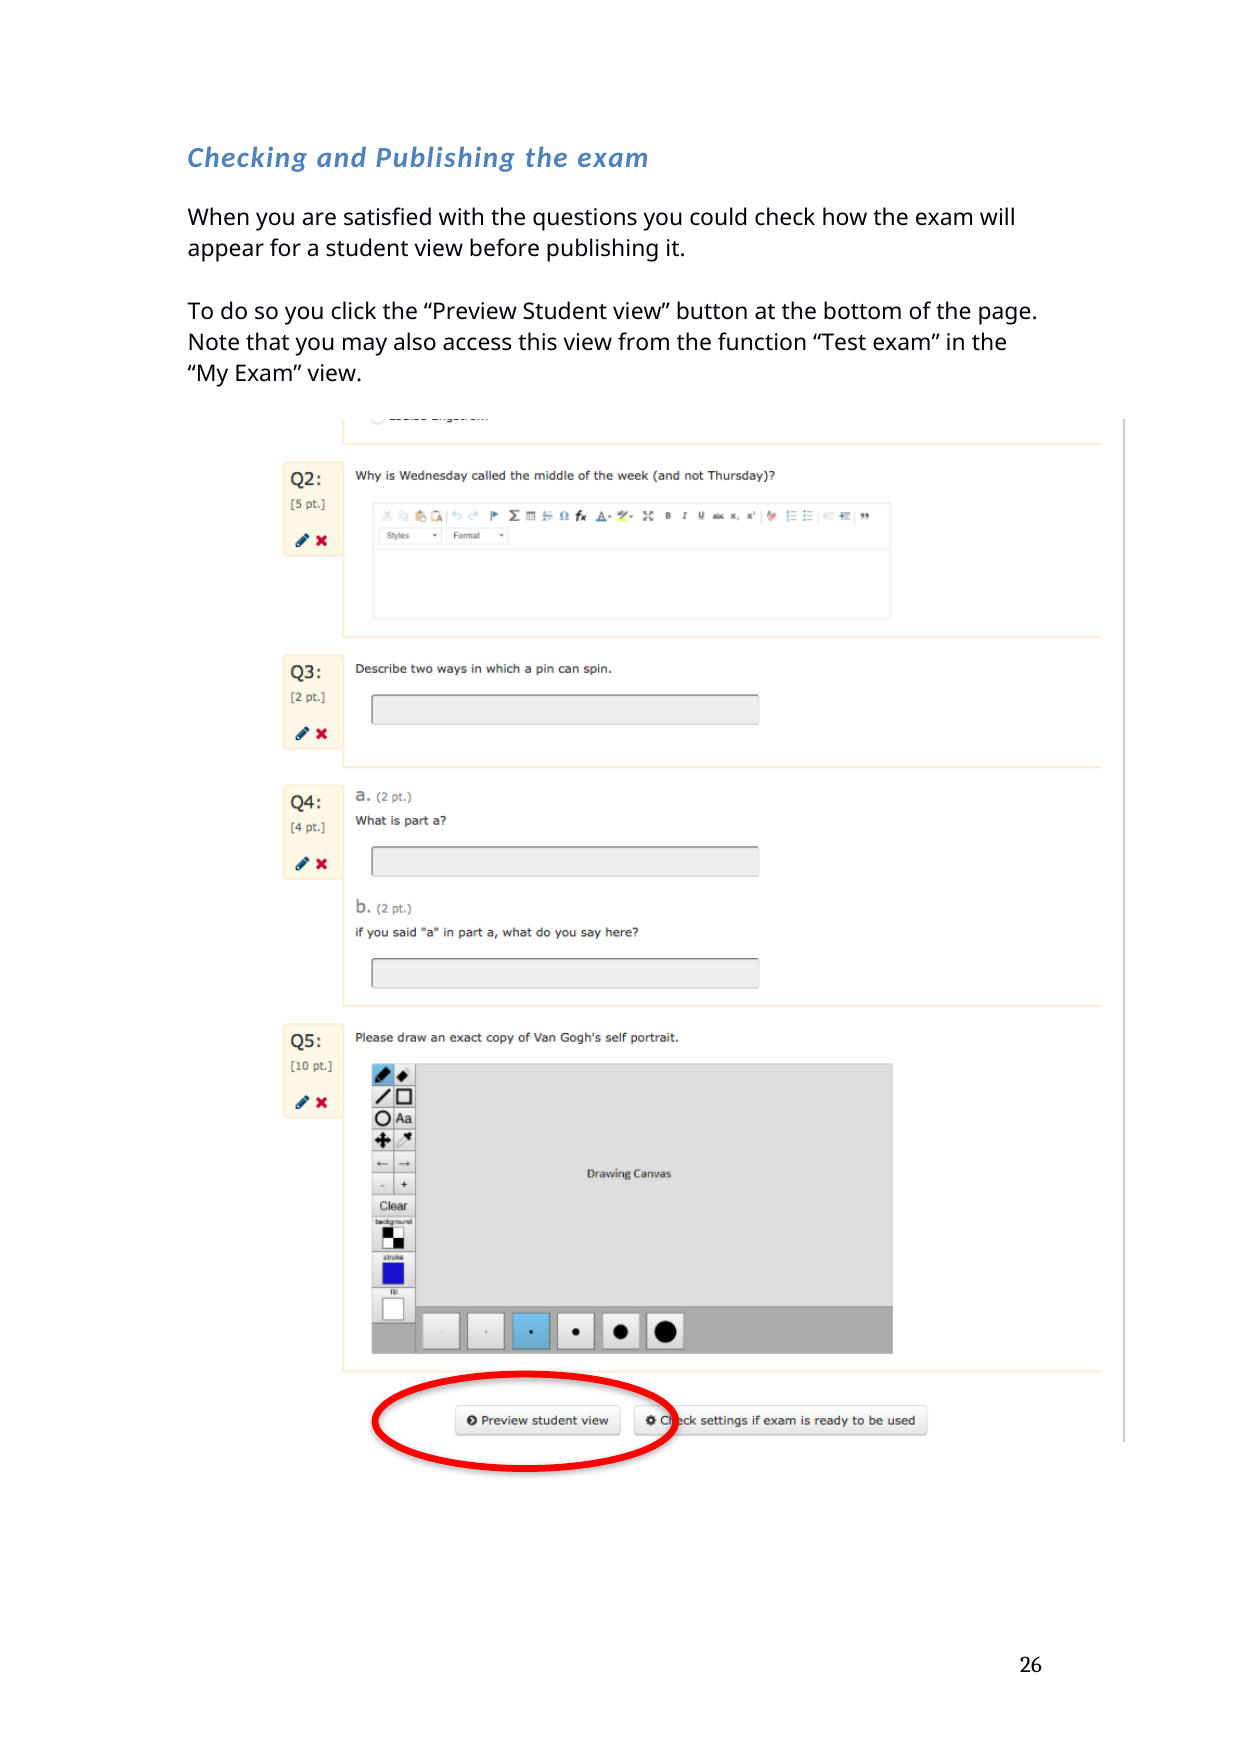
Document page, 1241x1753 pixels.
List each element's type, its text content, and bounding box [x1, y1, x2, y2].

picture [379, 1378, 672, 1442]
subtitle Checking and Publishing the exam [187, 139, 1053, 174]
picture [261, 419, 1126, 1442]
text To do so you click the “Preview Student view” button at the bottom of the page. Note that you may also access this view from the function “Test exam” in the “My Exam” view. [187, 295, 1053, 388]
text When you are satisfied with the questions you could check how the exam will appear for a student view before publishing it. [187, 201, 1053, 263]
